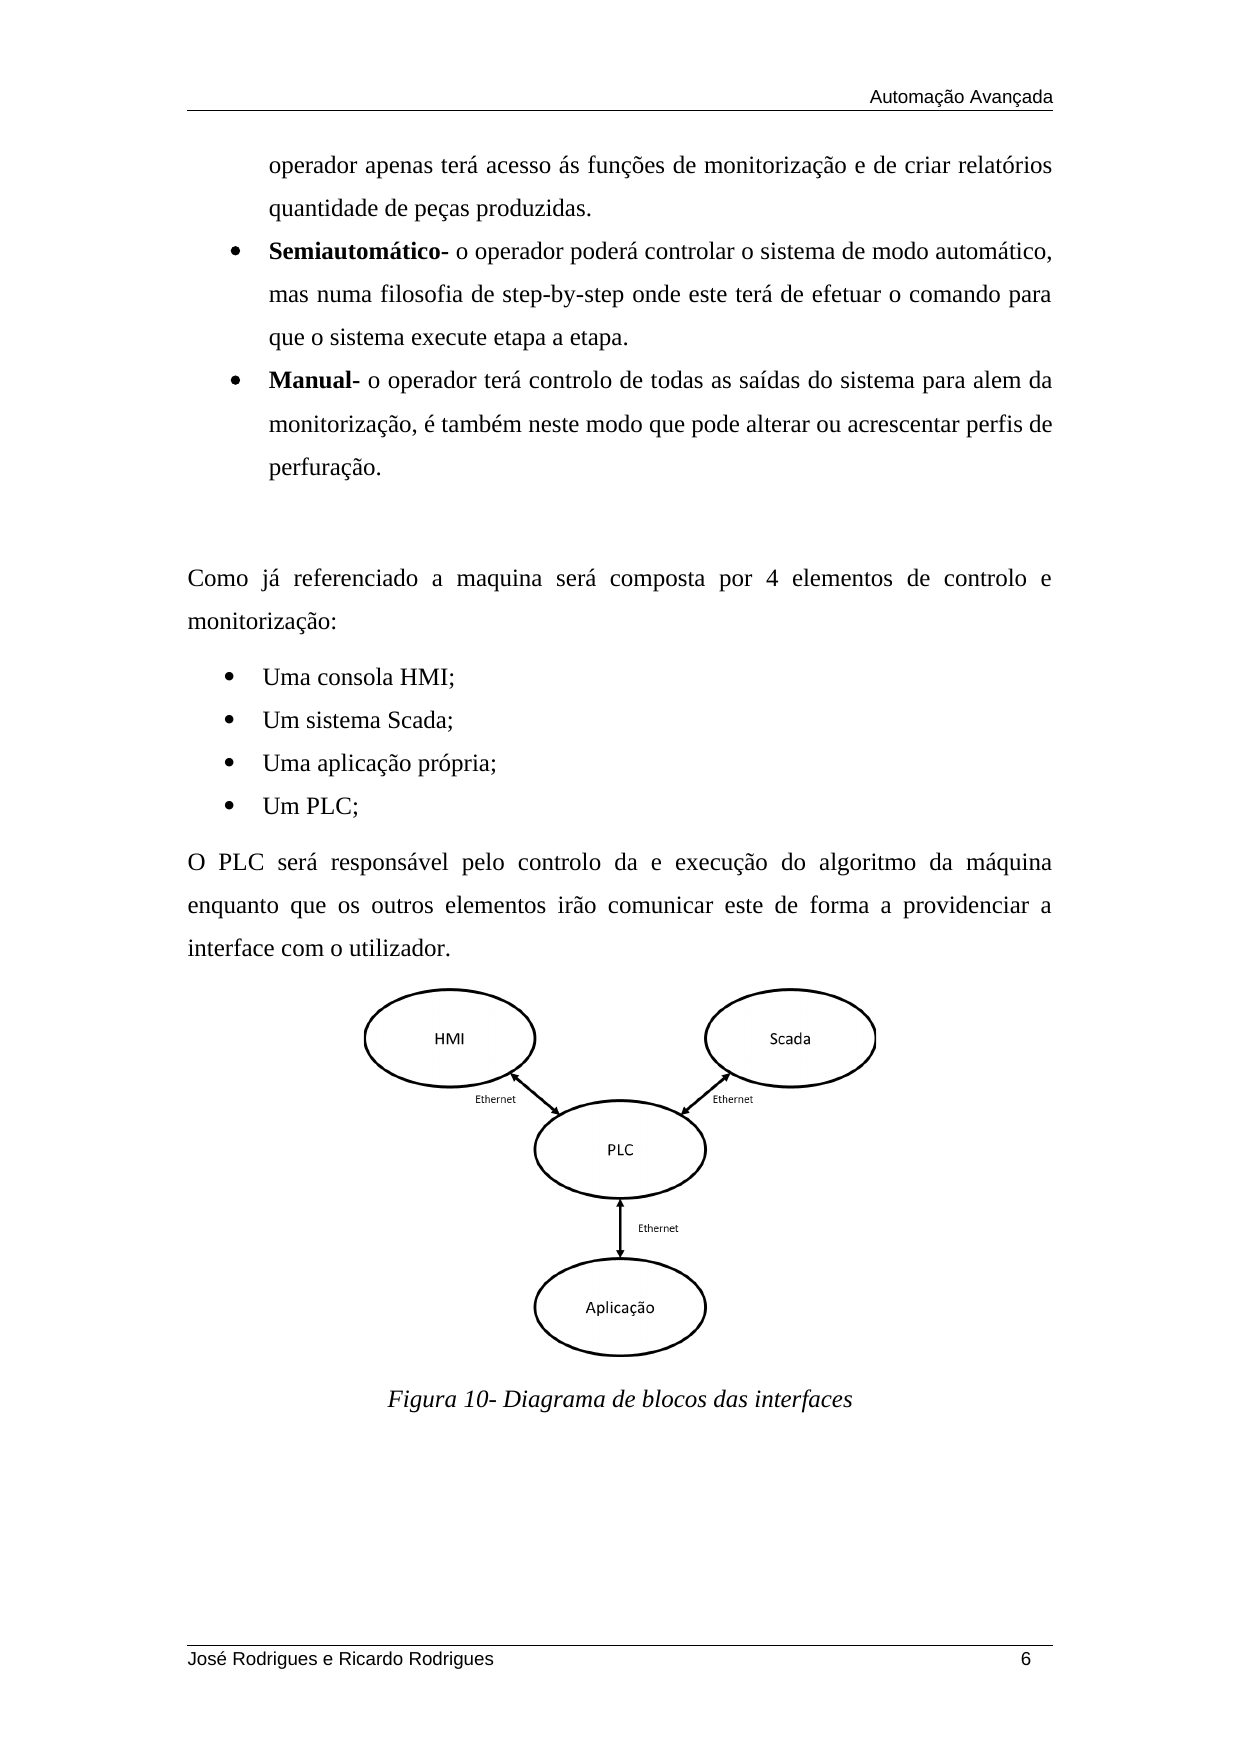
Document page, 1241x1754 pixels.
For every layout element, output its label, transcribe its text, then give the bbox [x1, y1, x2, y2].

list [231, 150, 1053, 222]
picture [363, 988, 877, 1357]
text Como já referenciado a maquina será composta por 4 elementos de controlo e monitorização: [187, 563, 1053, 635]
list Semiautomático- o operador poderá controlar o sistema de modo automático, mas numa filosofia de step-by-step onde este terá de efetuar o comando para que o sistema execute etapa a etapa. [231, 236, 1053, 351]
list Manual- o operador terá controlo de todas as saídas do sistema para alem da monitorização, é também neste modo que pode alterar ou acrescentar perfis de perfuração. [231, 366, 1053, 481]
list Uma aplicação própria; [225, 748, 1053, 777]
text O PLC será responsável pelo controlo da e execução do algoritmo da máquina enquanto que os outros elementos irão comunicar este de forma a providenciar a interface com o utilizador. [187, 847, 1053, 962]
list Uma consola HMI; [225, 662, 1053, 691]
list Um sistema Scada; [225, 705, 1053, 734]
list Um PLC; [225, 791, 1053, 820]
